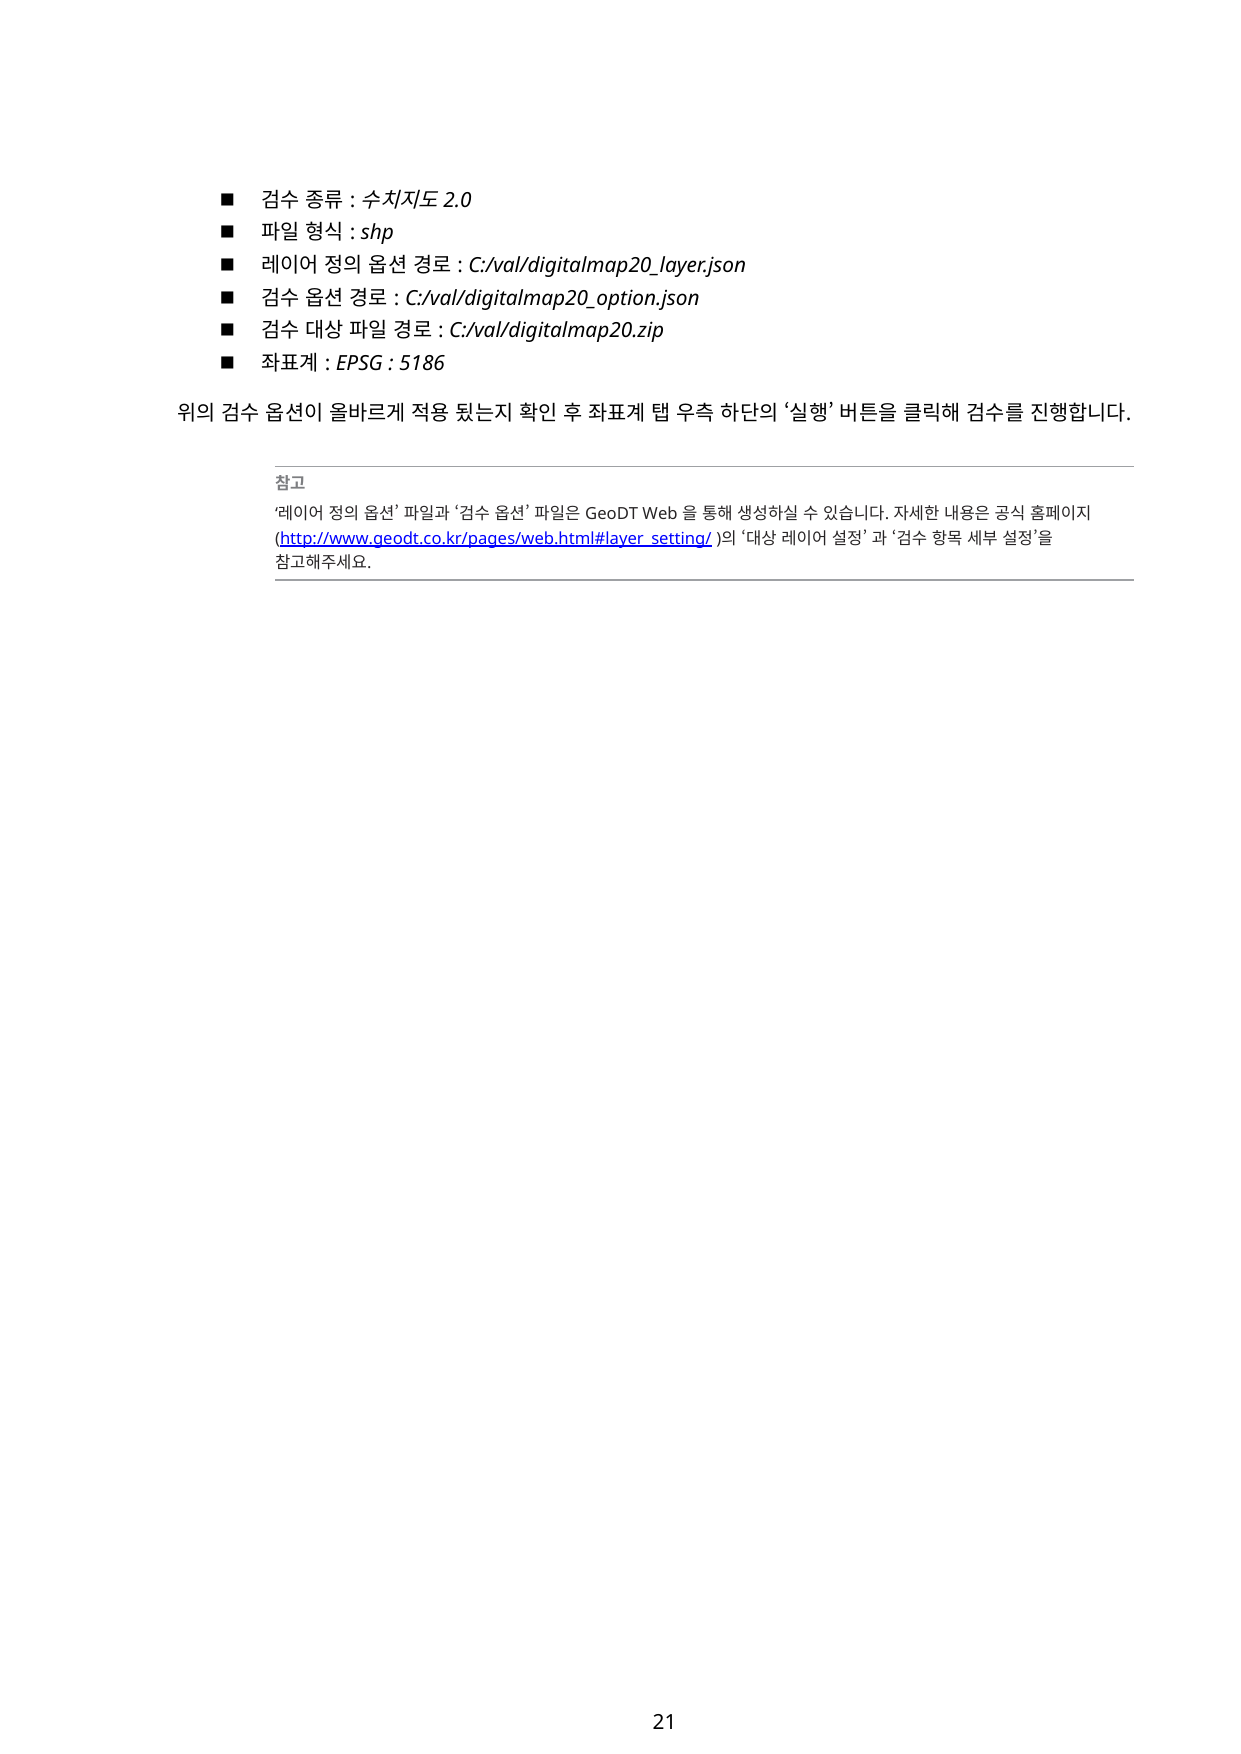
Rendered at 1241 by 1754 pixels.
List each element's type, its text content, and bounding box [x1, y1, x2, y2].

list 검수 대상 파일 경로 : C:/val/digitalmap20.zip [219, 314, 1152, 344]
text 위의 검수 옵션이 올바르게 적용 됬는지 확인 후 좌표계 탭 우측 하단의 ‘실행’ 버튼을 클릭해 검수를 진행합니다. [177, 396, 1152, 426]
title 참고 [275, 467, 1134, 494]
list 검수 옵션 경로 : C:/val/digitalmap20_option.json [219, 281, 1152, 311]
list 검수 종류 : 수치지도 2.0 [219, 183, 1152, 213]
list 좌표계 : EPSG : 5186 [219, 346, 1152, 377]
list 파일 형식 : shp [219, 216, 1152, 246]
list 레이어 정의 옵션 경로 : C:/val/digitalmap20_layer.json [219, 248, 1152, 279]
text ‘레이어 정의 옵션’ 파일과 ‘검수 옵션’ 파일은 GeoDT Web 을 통해 생성하실 수 있습니다. 자세한 내용은 공식 홈페이지(http://www.geodt.co.kr/pages/web.html#layer_setting/ )의 ‘대상 레이어 설정’ 과 ‘검수 항목 세부 설정’을 참고해주세요. [275, 500, 1134, 579]
